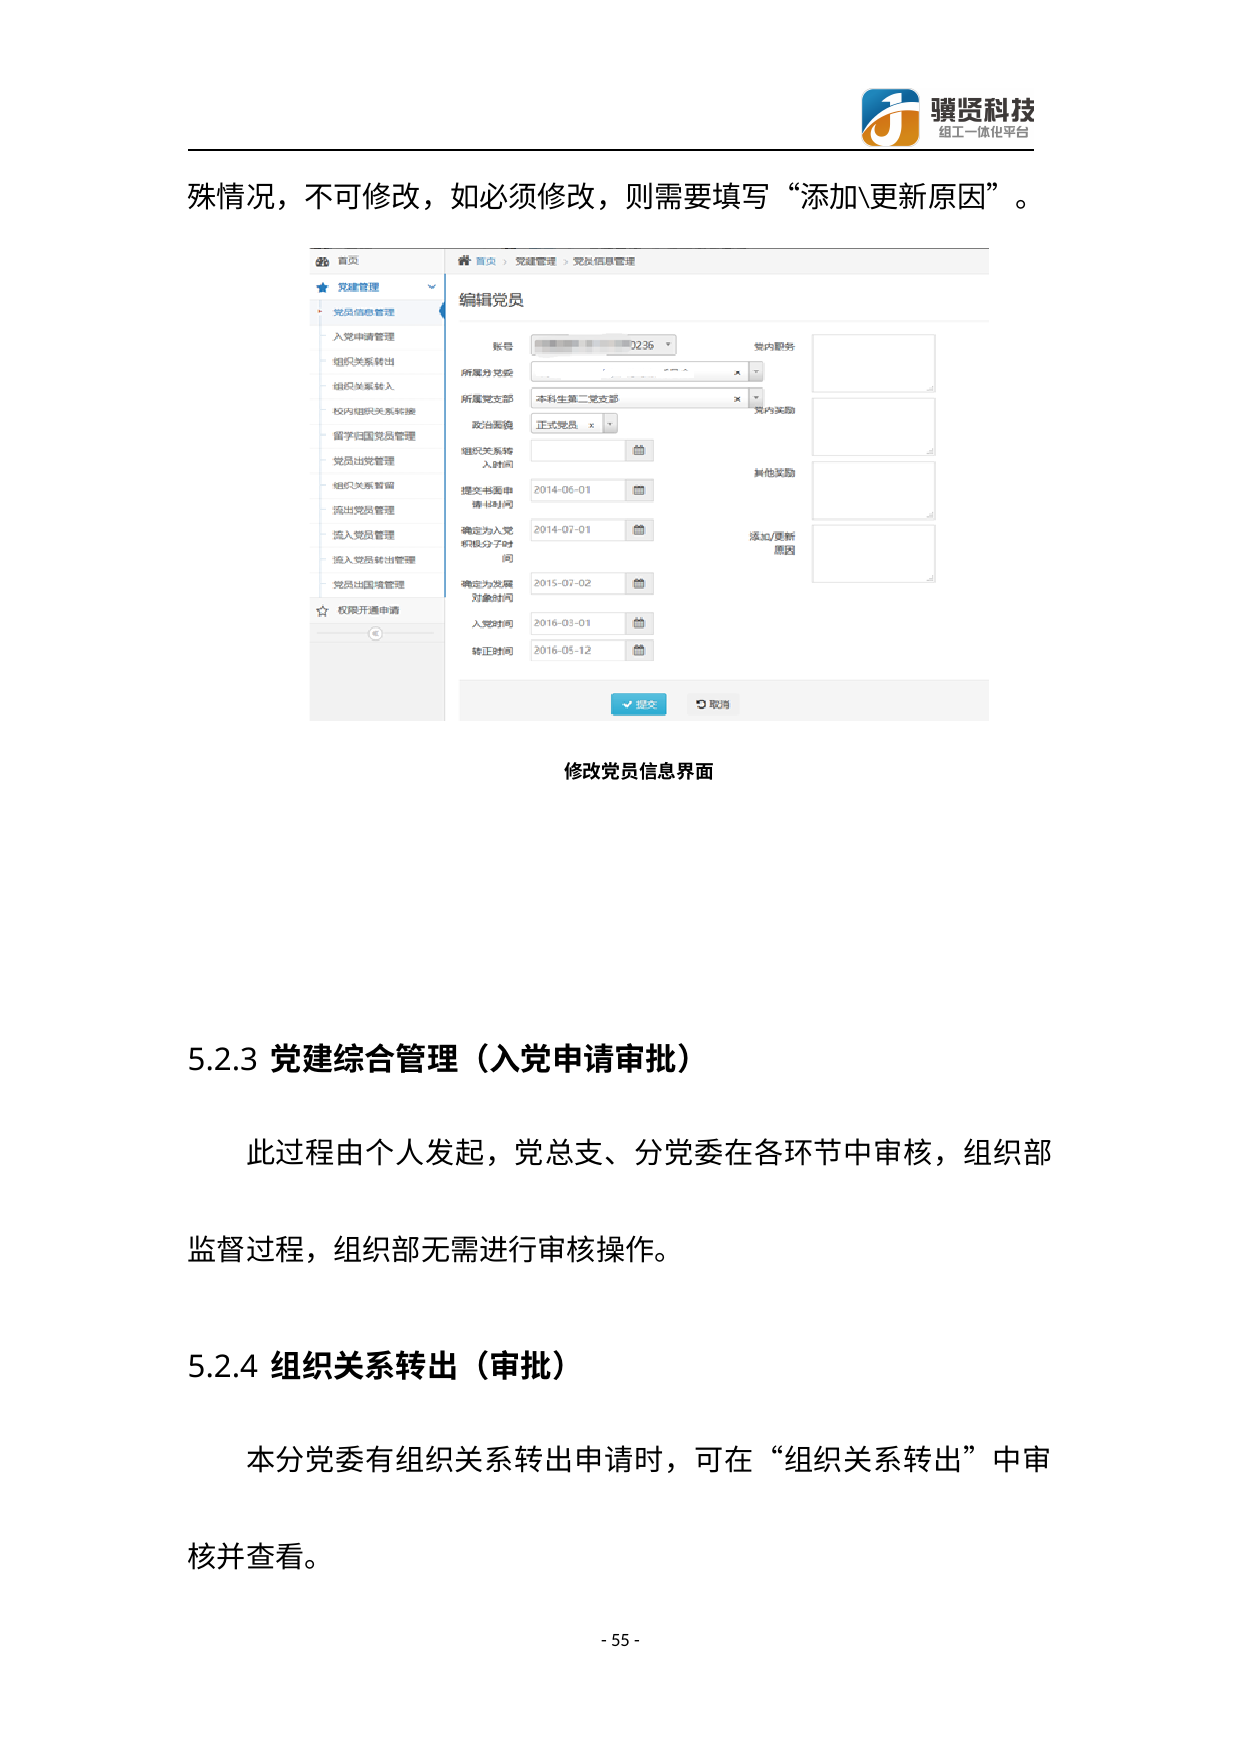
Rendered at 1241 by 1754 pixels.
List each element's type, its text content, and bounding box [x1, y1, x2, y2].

subtitle 党建综合管理（入党申请审批） [187, 1024, 1053, 1089]
subtitle 组织关系转出（审批） [187, 1331, 1053, 1396]
text 此过程由个人发起，党总支、分党委在各环节中审核，组织部监督过程，组织部无需进行审核操作。 [187, 1118, 1053, 1281]
text 本分党委有组织关系转出申请时，可在“组织关系转出”中审核并查看。 [187, 1425, 1053, 1588]
picture [861, 88, 1034, 147]
picture [309, 248, 989, 721]
text 修改党员信息界面 [187, 754, 1053, 786]
text 在党员列表中，点击“修改信息”可以修改其党籍信息，非特殊情况，不可修改，如必须修改，则需要填写“添加\更新原因”。 [187, 162, 1053, 227]
